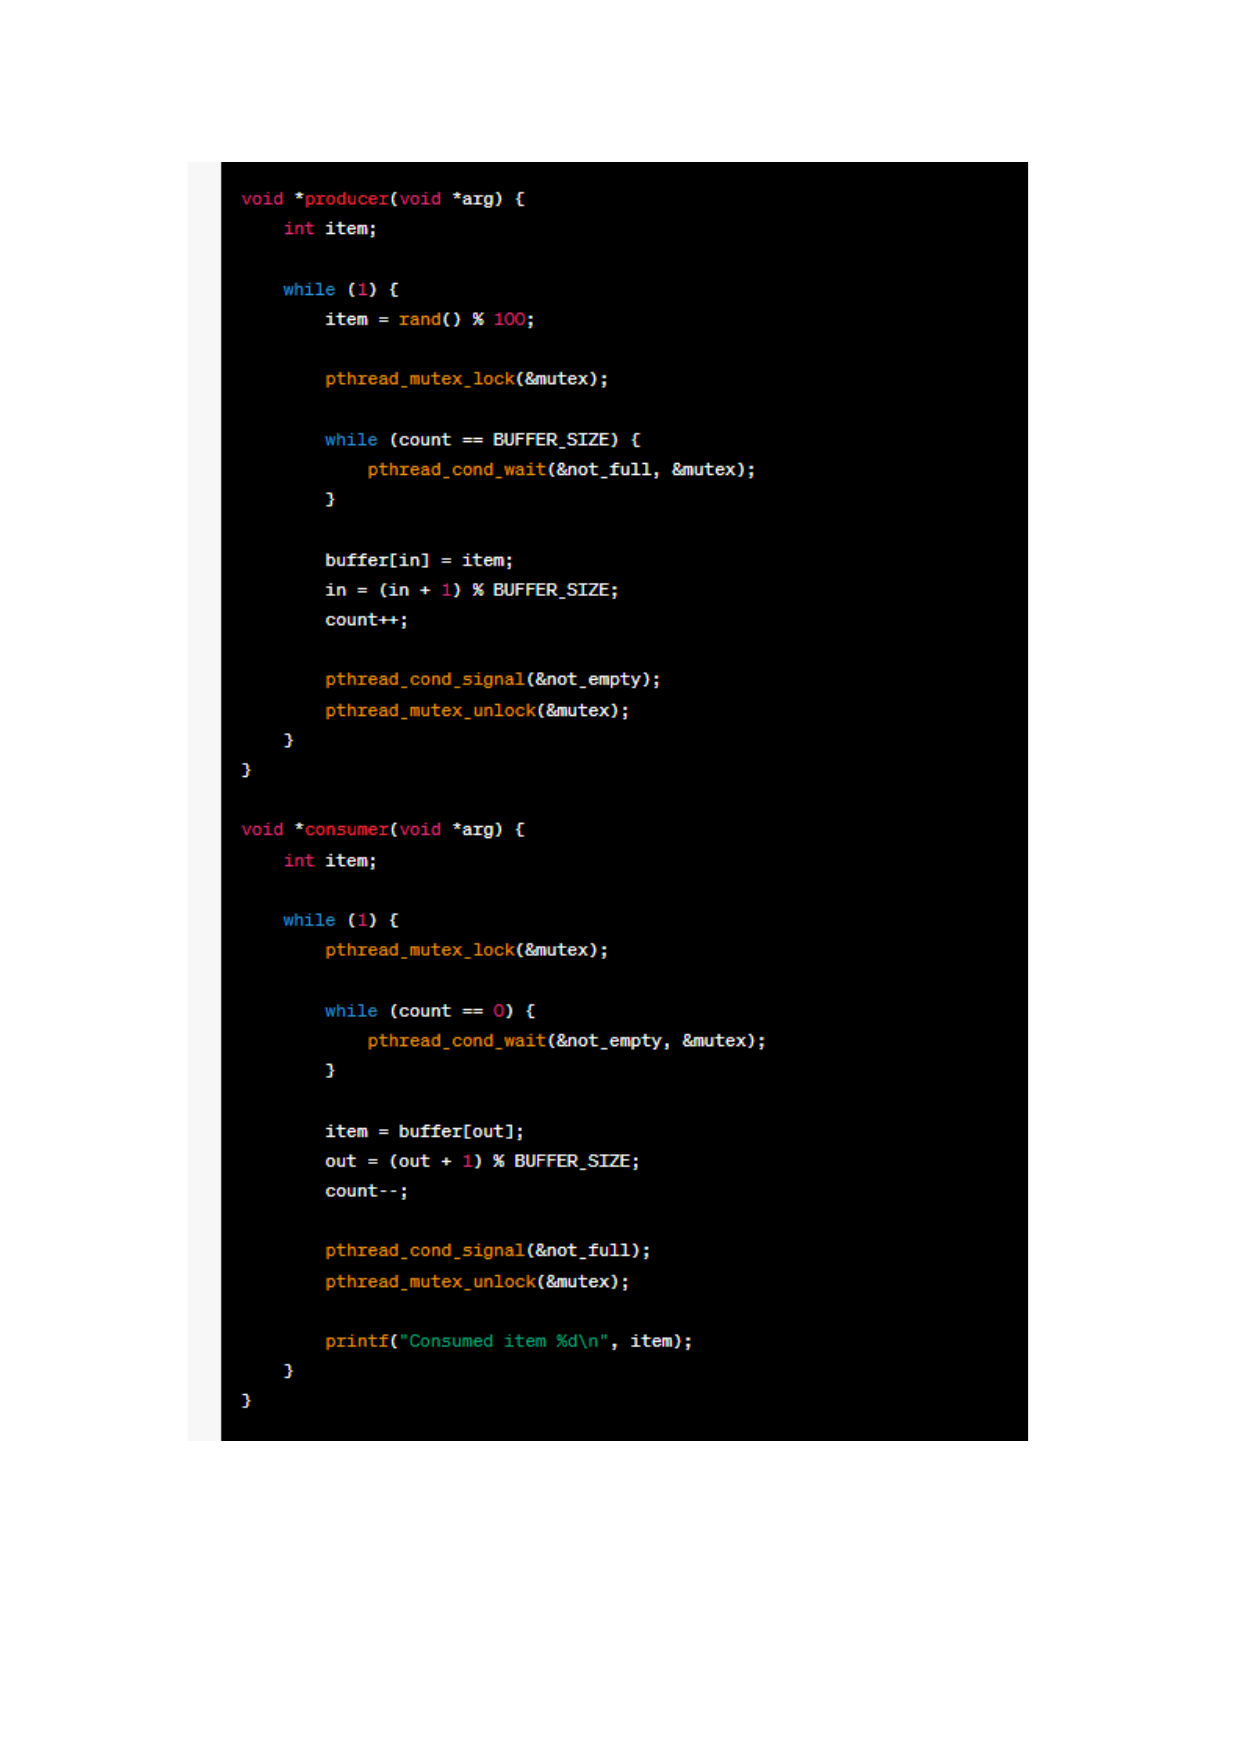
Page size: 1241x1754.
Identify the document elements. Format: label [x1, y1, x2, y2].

picture [187, 162, 1029, 1441]
